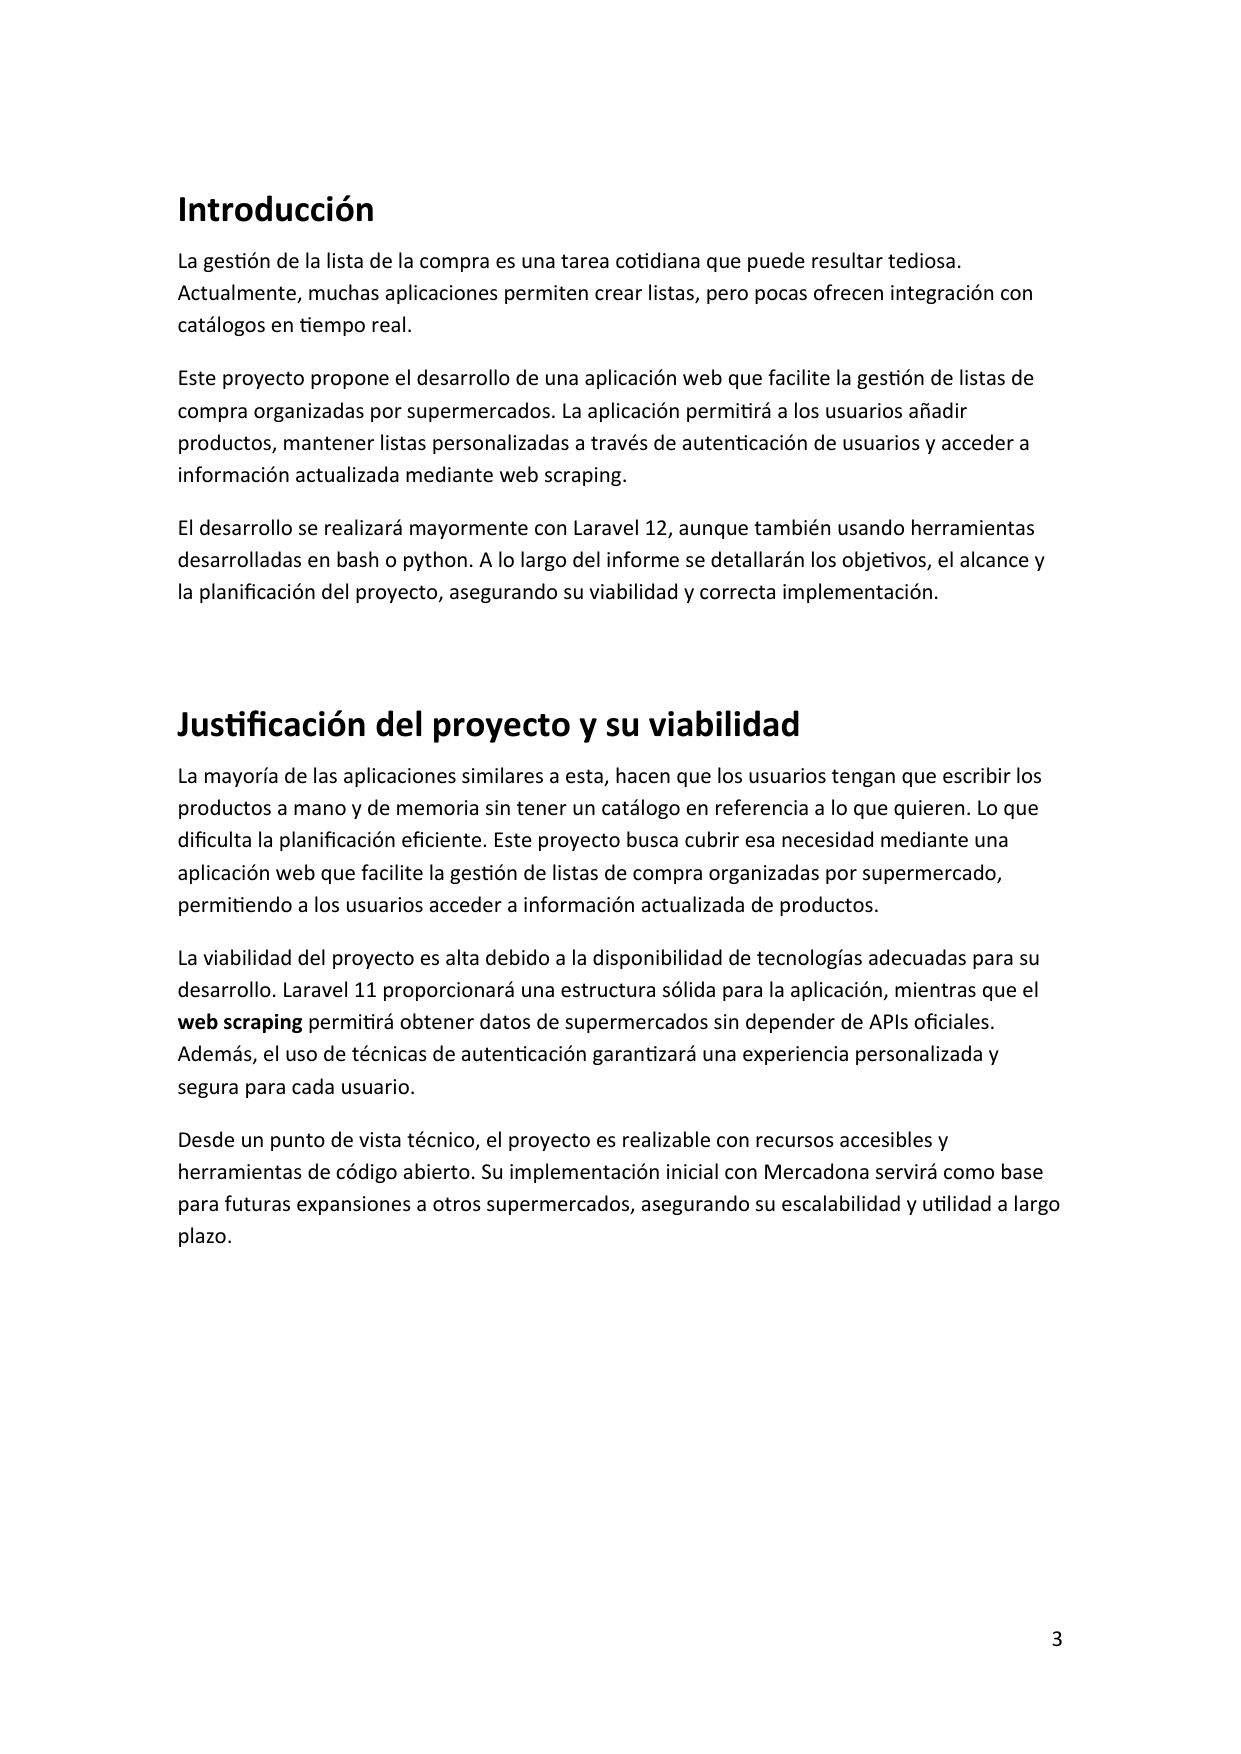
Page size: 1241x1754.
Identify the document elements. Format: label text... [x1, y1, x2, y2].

text Desde un punto de vista técnico, el proyecto es realizable con recursos accesibles y herramientas de código abierto. Su implementación inicial con Mercadona servirá como base para futuras expansiones a otros supermercados, asegurando su escalabilidad y utilidad a largo plazo. [177, 1125, 1063, 1249]
subtitle Justificación del proyecto y su viabilidad [177, 700, 1063, 746]
text La mayoría de las aplicaciones similares a esta, hacen que los usuarios tengan que escribir los productos a mano y de memoria sin tener un catálogo en referencia a lo que quieren. Lo que dificulta la planificación eficiente. Este proyecto busca cubrir esa necesidad mediante una aplicación web que facilite la gestión de listas de compra organizadas por supermercado, permitiendo a los usuarios acceder a información actualizada de productos. [177, 761, 1063, 918]
text El desarrollo se realizará mayormente con Laravel 12, aunque también usando herramientas desarrolladas en bash o python. A lo largo del informe se detallarán los objetivos, el alcance y la planificación del proyecto, asegurando su viabilidad y correcta implementación. [177, 513, 1063, 606]
subtitle Introducción [177, 185, 1063, 231]
text La viabilidad del proyecto es alta debido a la disponibilidad de tecnologías adecuadas para su desarrollo. Laravel 11 proporcionará una estructura sólida para la aplicación, mientras que el web scraping permitirá obtener datos de supermercados sin depender de APIs oficiales. Además, el uso de técnicas de autenticación garantizará una experiencia personalizada y segura para cada usuario. [177, 943, 1063, 1100]
text La gestión de la lista de la compra es una tarea cotidiana que puede resultar tediosa. Actualmente, muchas aplicaciones permiten crear listas, pero pocas ofrecen integración con catálogos en tiempo real. [177, 246, 1063, 338]
text Este proyecto propone el desarrollo de una aplicación web que facilite la gestión de listas de compra organizadas por supermercados. La aplicación permitirá a los usuarios añadir productos, mantener listas personalizadas a través de autenticación de usuarios y acceder a información actualizada mediante web scraping. [177, 363, 1063, 488]
